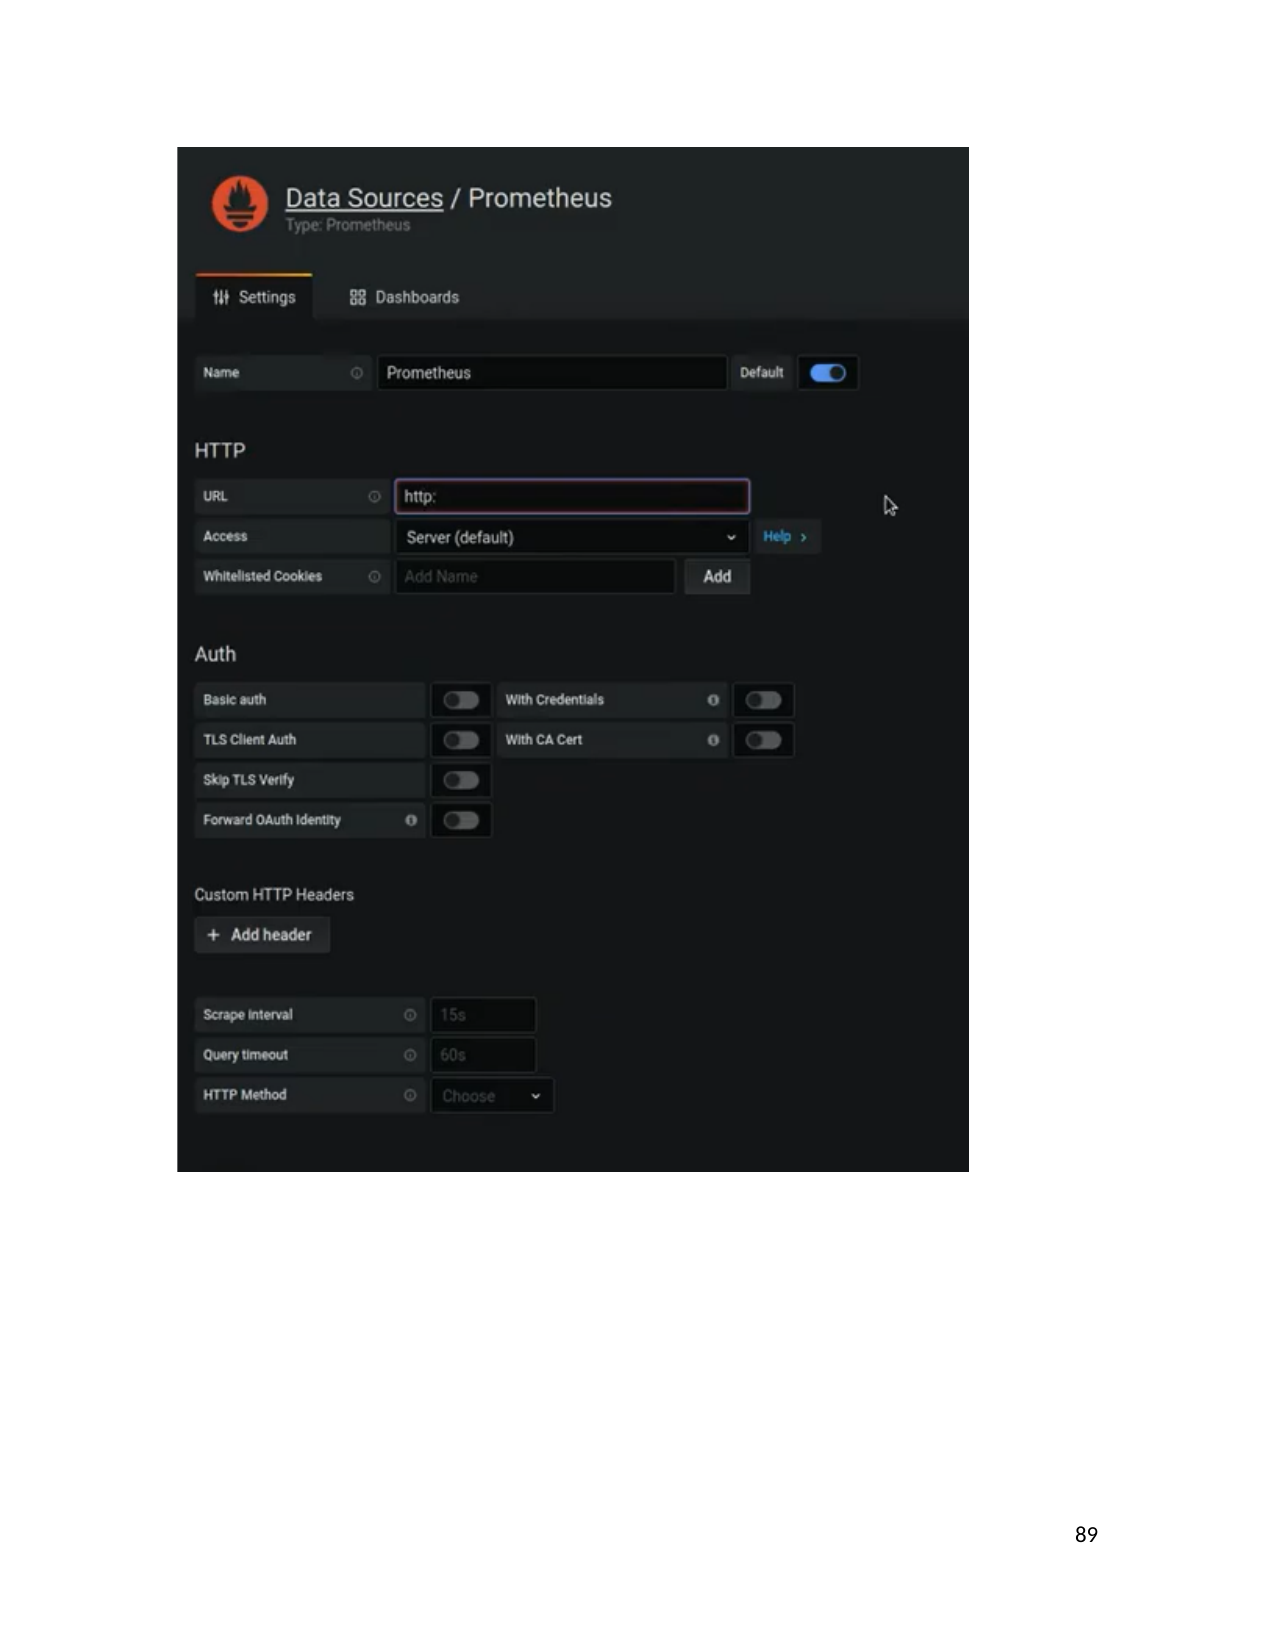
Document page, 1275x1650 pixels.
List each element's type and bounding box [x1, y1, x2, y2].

picture [177, 147, 969, 1172]
